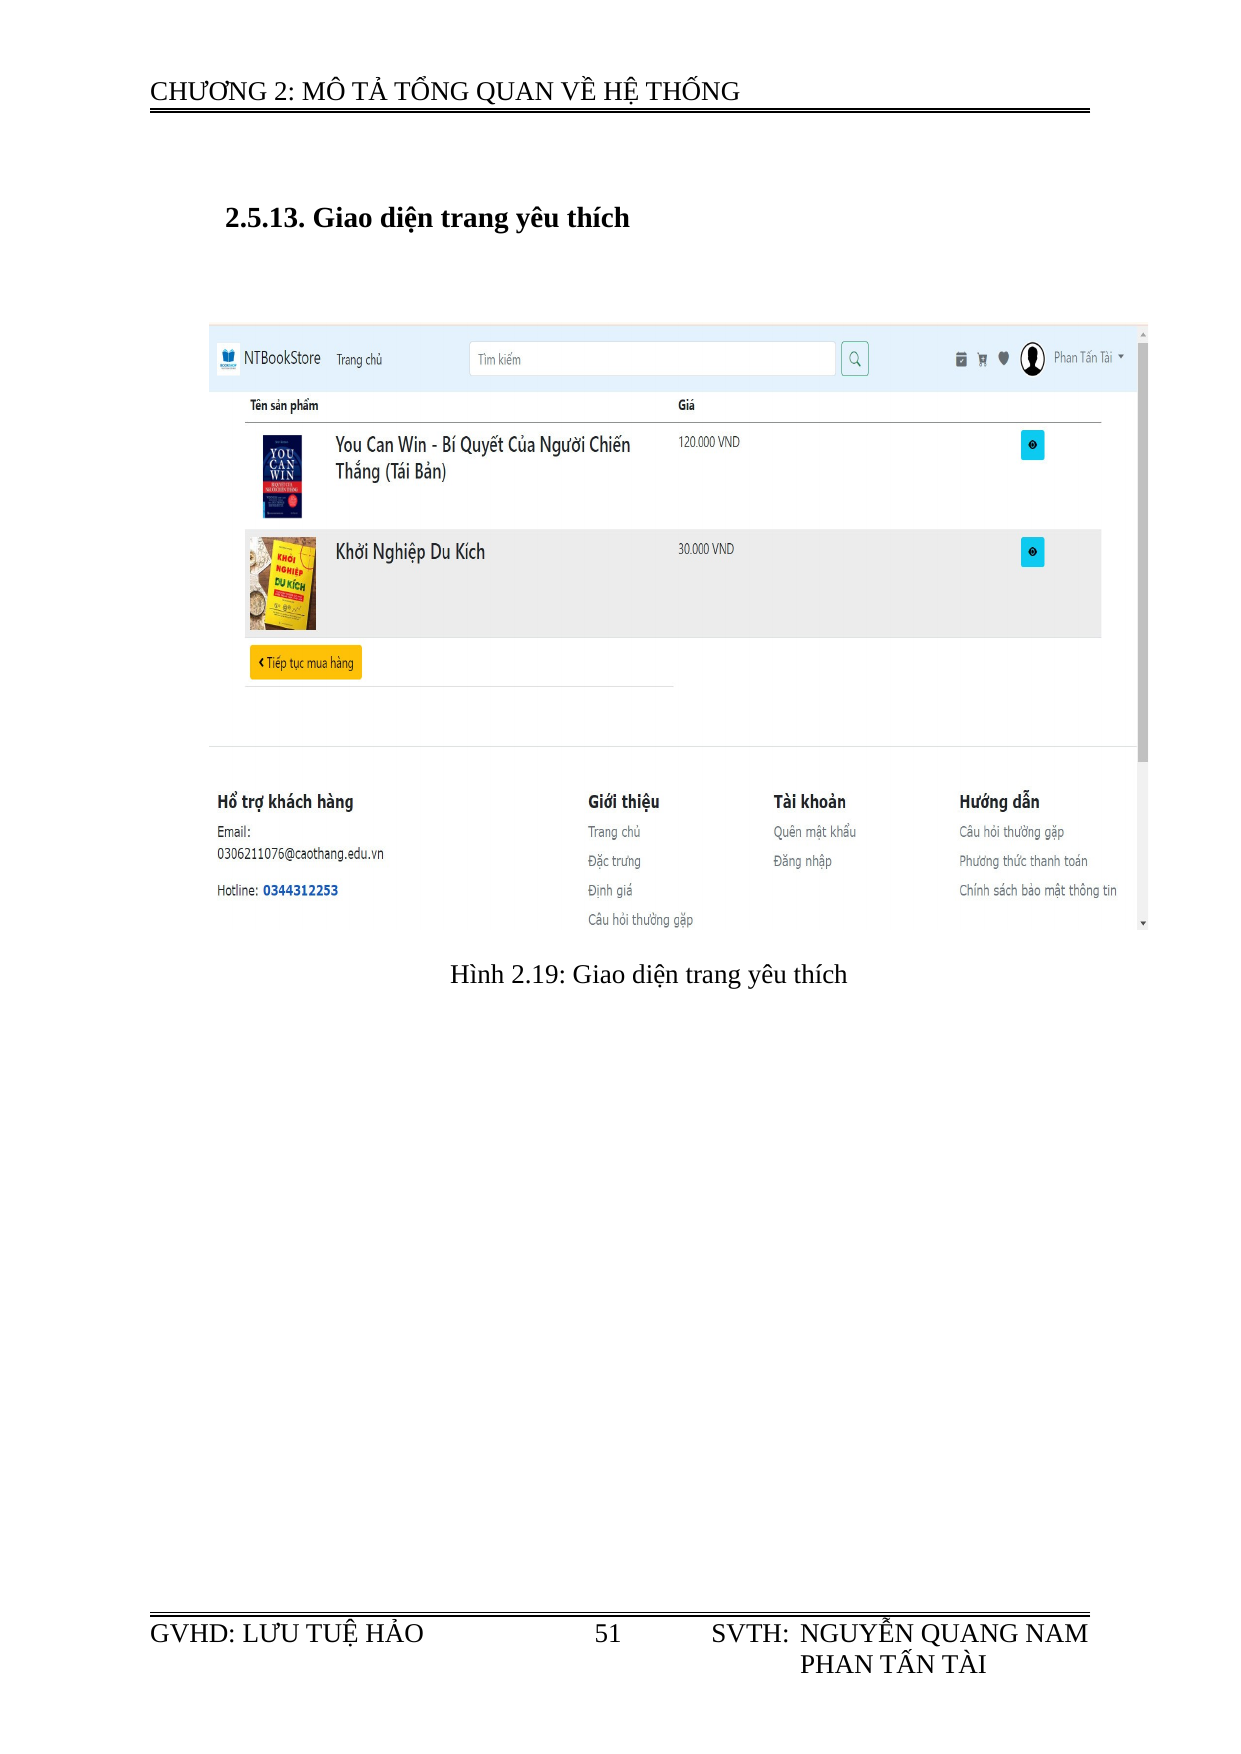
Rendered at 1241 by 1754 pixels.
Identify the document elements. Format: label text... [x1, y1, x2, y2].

subtitle Giao diện trang yêu thích [225, 200, 1090, 234]
picture [209, 322, 1149, 930]
